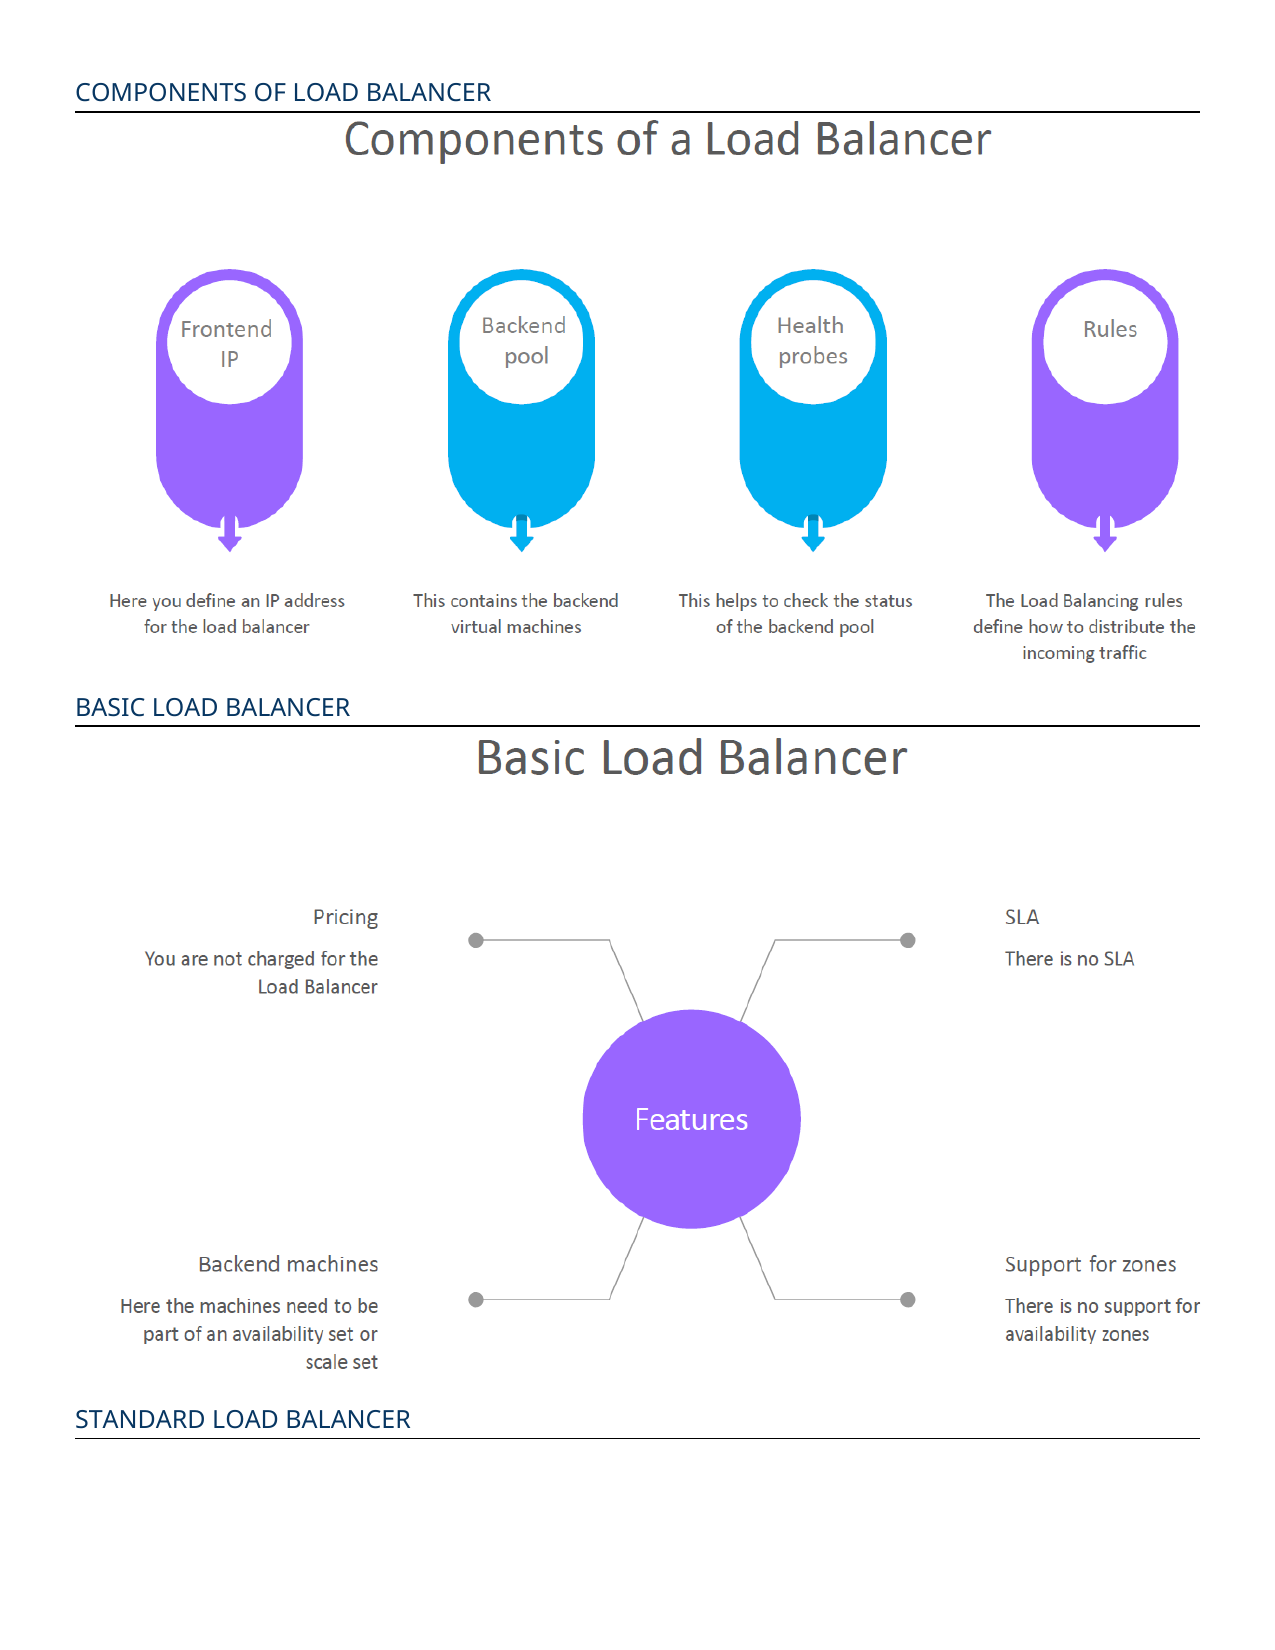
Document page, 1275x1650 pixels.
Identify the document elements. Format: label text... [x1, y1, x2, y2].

subtitle BASIC LOAD BALANCER [75, 689, 1200, 725]
picture [75, 115, 1200, 671]
subtitle COMPONENTS OF LOAD BALANCER [75, 75, 1200, 111]
subtitle STANDARD LOAD BALANCER [75, 1401, 1200, 1438]
picture [75, 729, 1200, 1383]
